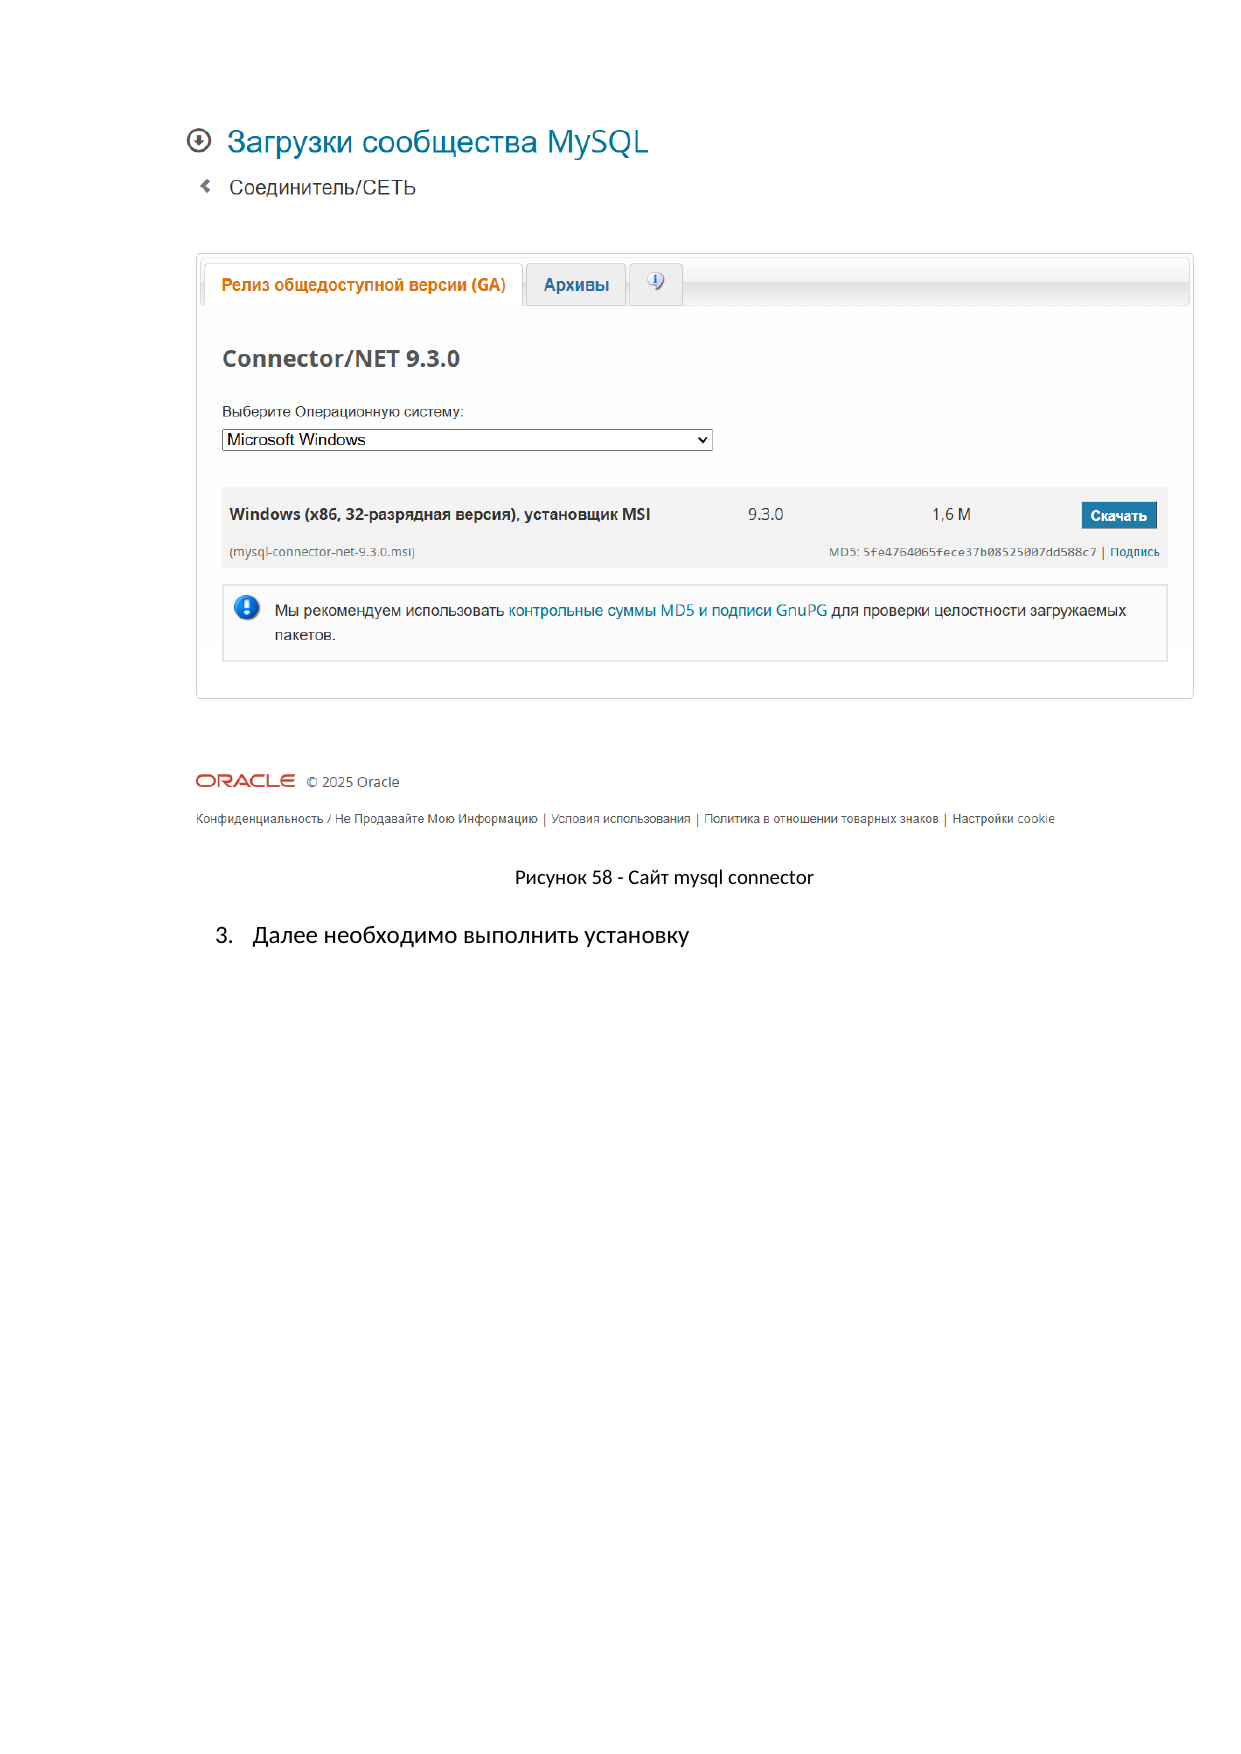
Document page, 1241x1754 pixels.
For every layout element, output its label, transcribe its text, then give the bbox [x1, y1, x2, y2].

list Далее необходимо выполнить установку [215, 919, 1152, 950]
picture [177, 118, 1241, 834]
text Рисунок 58 - Сайт mysql connector [177, 864, 1152, 890]
